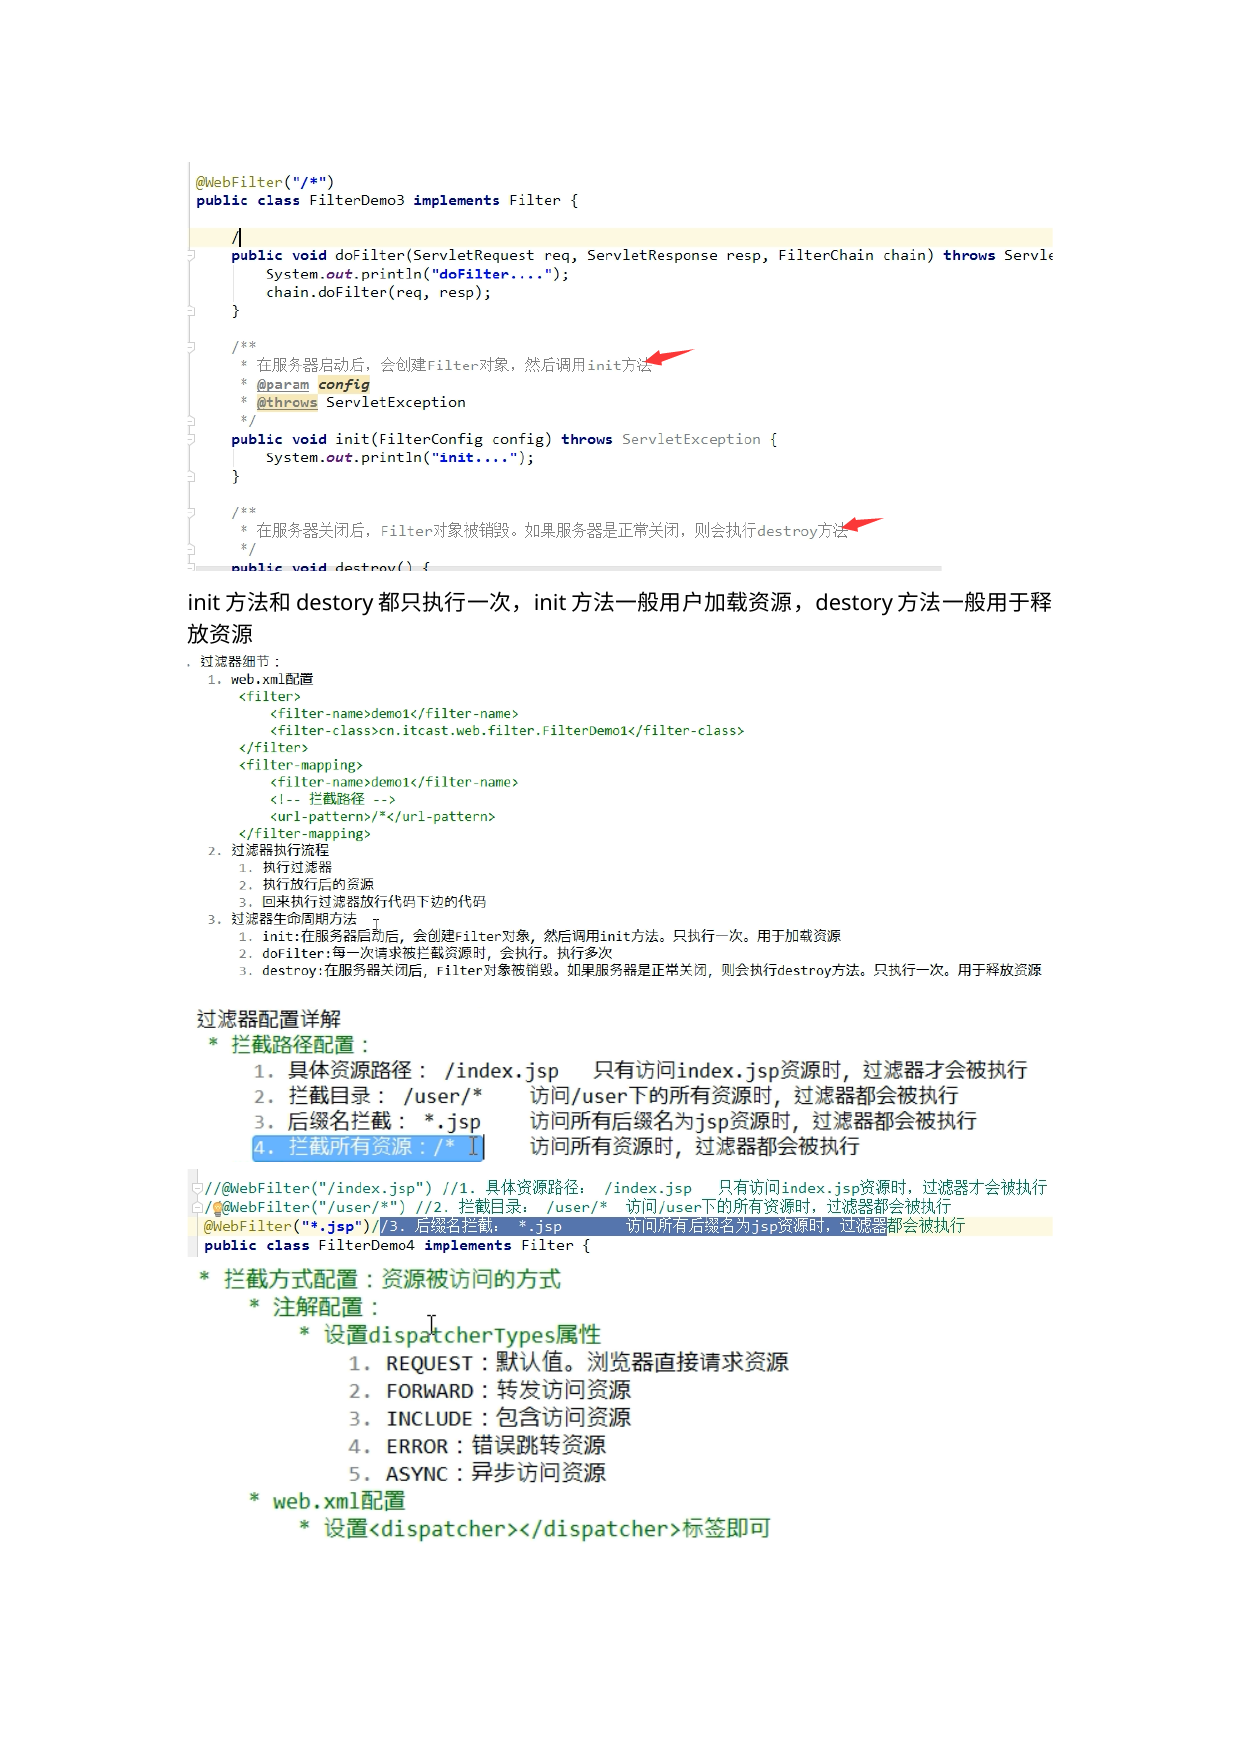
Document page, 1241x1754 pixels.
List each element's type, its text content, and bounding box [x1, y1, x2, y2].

picture [187, 1267, 814, 1564]
picture [187, 162, 1053, 571]
picture [187, 649, 1053, 978]
picture [187, 1007, 1053, 1162]
picture [187, 1169, 1053, 1257]
text init方法和destory都只执行一次，init方法一般用户加载资源，destory方法一般用于释放资源 [187, 584, 1053, 649]
